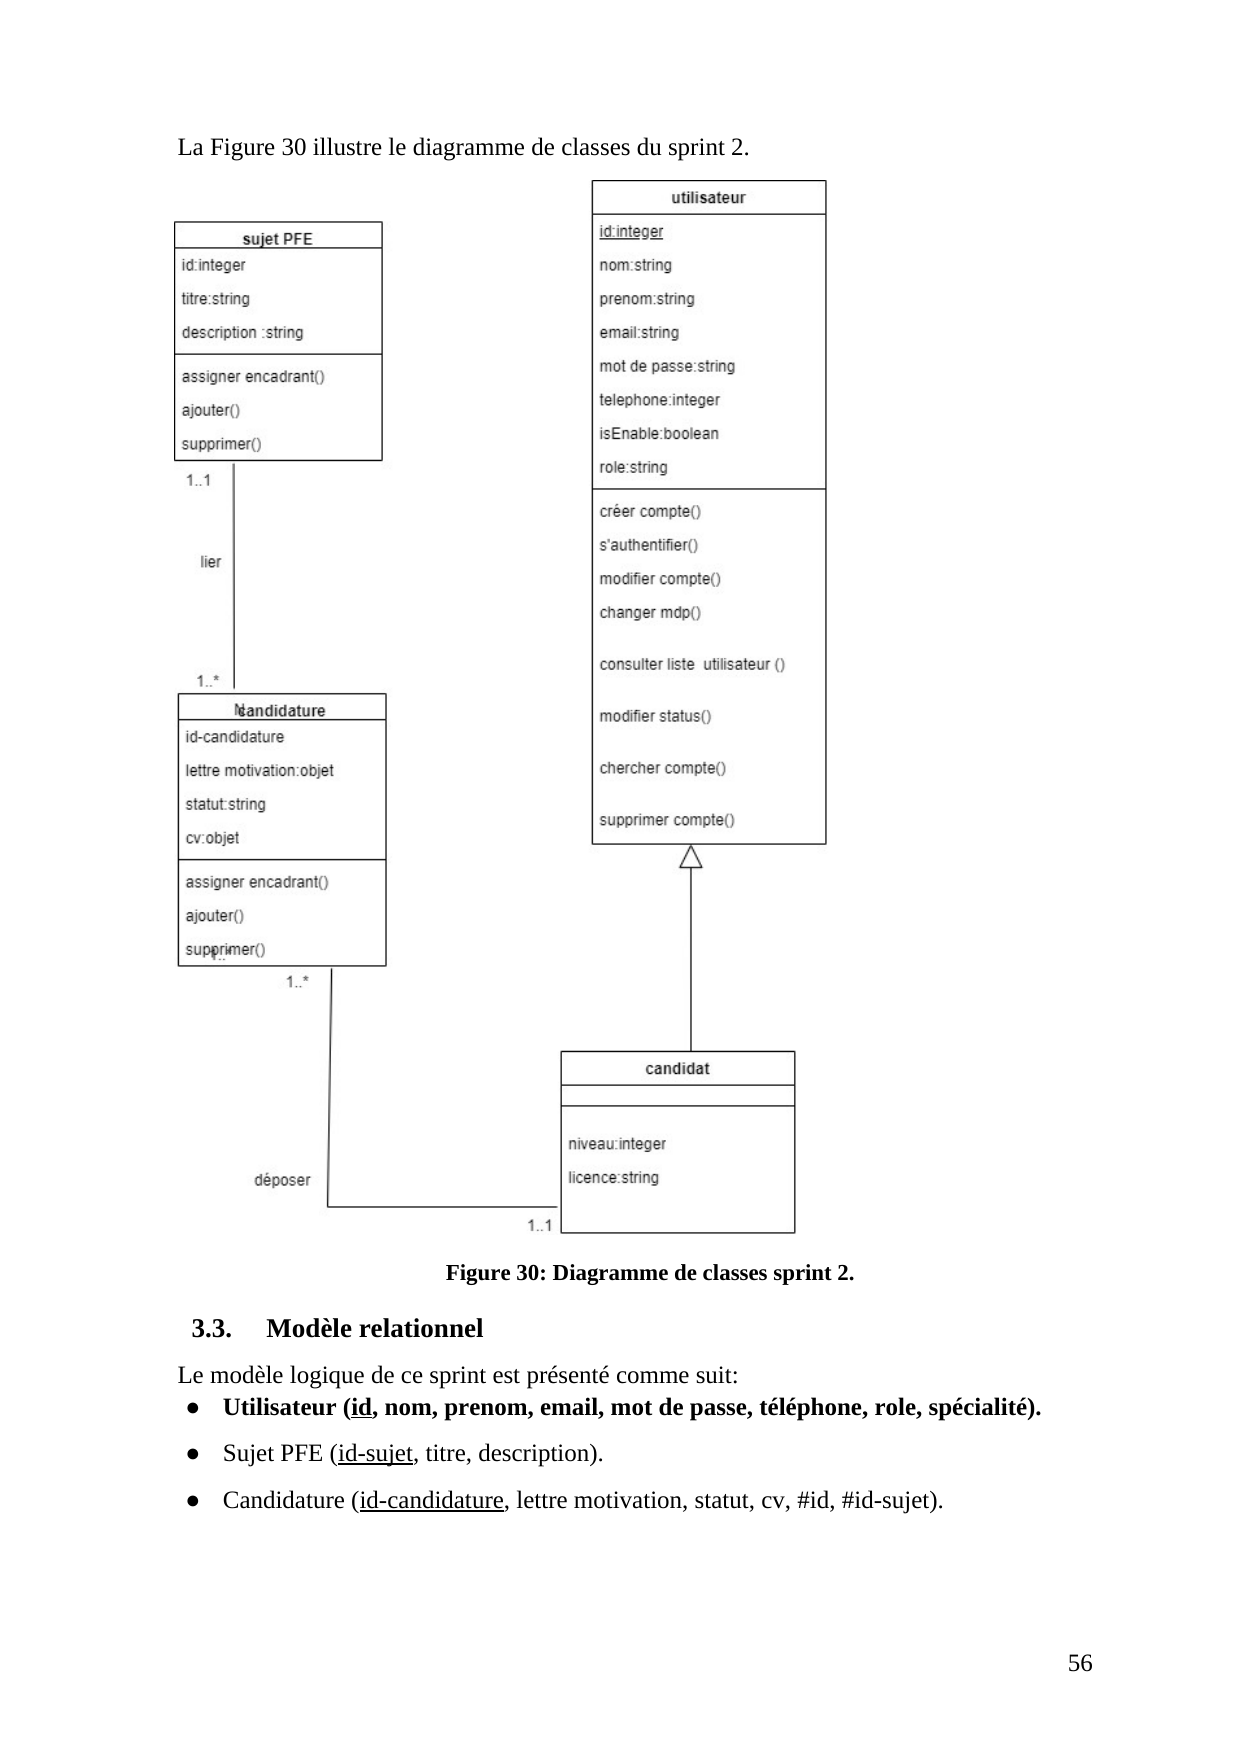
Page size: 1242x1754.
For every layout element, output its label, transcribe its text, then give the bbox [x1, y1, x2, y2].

list Candidature (id-candidature, lettre motivation, statut, cv, #id, #id-sujet). [185, 1485, 1092, 1514]
picture [174, 180, 1120, 1235]
text 3.3. Modèle relationnel [148, 1312, 1092, 1343]
text Le modèle logique de ce sprint est présenté comme suit: [177, 1360, 1092, 1389]
list Utilisateur (id, nom, prenom, email, mot de passe, téléphone, role, spécialité). [185, 1391, 1092, 1420]
list Sujet PFE (id-sujet, titre, description). [185, 1438, 1092, 1467]
text La Figure 30 illustre le diagramme de classes du sprint 2. [177, 132, 1092, 161]
subtitle Figure 30: Diagramme de classes sprint 2. [149, 1259, 855, 1285]
